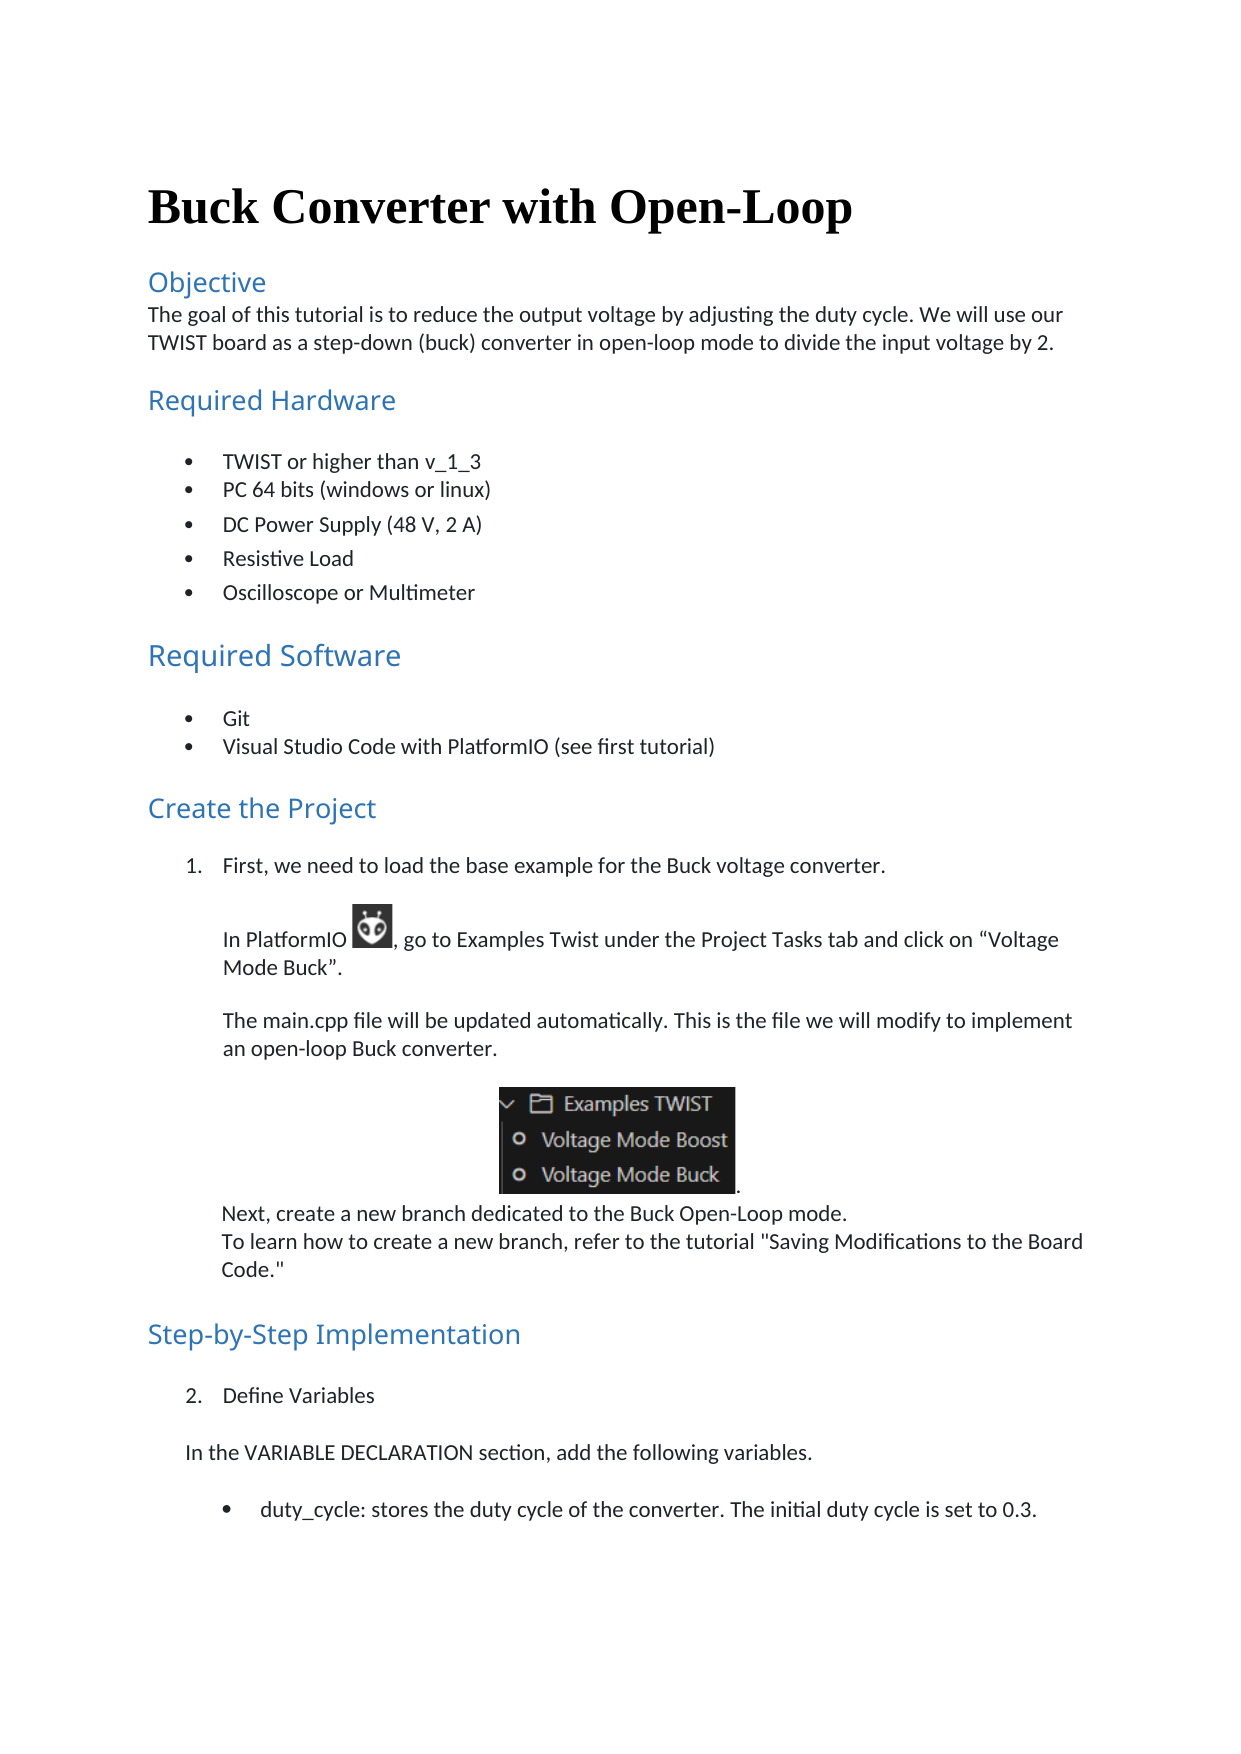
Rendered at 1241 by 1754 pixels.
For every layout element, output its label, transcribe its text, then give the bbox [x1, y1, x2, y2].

text In the VARIABLE DECLARATION section, add the following variables. [148, 1438, 1093, 1466]
text In PlatformIO , go to Examples Twist under the Project Tasks tab and click on “Voltage Mode Buck”. [223, 904, 1093, 981]
subtitle Buck Converter with Open-Loop [148, 177, 1093, 234]
subtitle Create the Project [148, 789, 1093, 826]
list TWIST or higher than v_1_3 [185, 447, 1093, 475]
list First, we need to load the base example for the Buck voltage converter. [185, 851, 1093, 879]
picture [499, 1087, 736, 1194]
text To learn how to create a new branch, refer to the tutorial "Saving Modifications to the Board Code." [221, 1227, 1093, 1283]
list PC 64 bits (windows or linux) [185, 475, 1093, 503]
text Next, create a new branch dedicated to the Buck Open-Loop mode. [148, 1199, 1093, 1227]
subtitle Step-by-Step Implementation [148, 1315, 1093, 1352]
text . [148, 1087, 1093, 1199]
subtitle Required Hardware [148, 381, 1093, 418]
list Define Variables [185, 1381, 1093, 1409]
picture [352, 904, 393, 948]
list Visual Studio Code with PlatformIO (see first tutorial) [185, 732, 1093, 760]
text The goal of this tutorial is to reduce the output voltage by adjusting the duty cycle. We will use our TWIST board as a step-down (buck) converter in open-loop mode to divide the input voltage by 2. [148, 300, 1093, 356]
text The main.cpp file will be updated automatically. This is the file we will modify to implement an open-loop Buck converter. [223, 1006, 1093, 1062]
subtitle Objective [148, 263, 1093, 300]
subtitle Required Software [148, 635, 1093, 675]
list DC Power Supply (48 V, 2 A) [185, 510, 1093, 538]
list Git [185, 704, 1093, 732]
list Resistive Load [185, 544, 1093, 572]
list duty_cycle: stores the duty cycle of the converter. The initial duty cycle is set to 0.3. [223, 1496, 1093, 1523]
list Oscilloscope or Multimeter [185, 578, 1093, 606]
